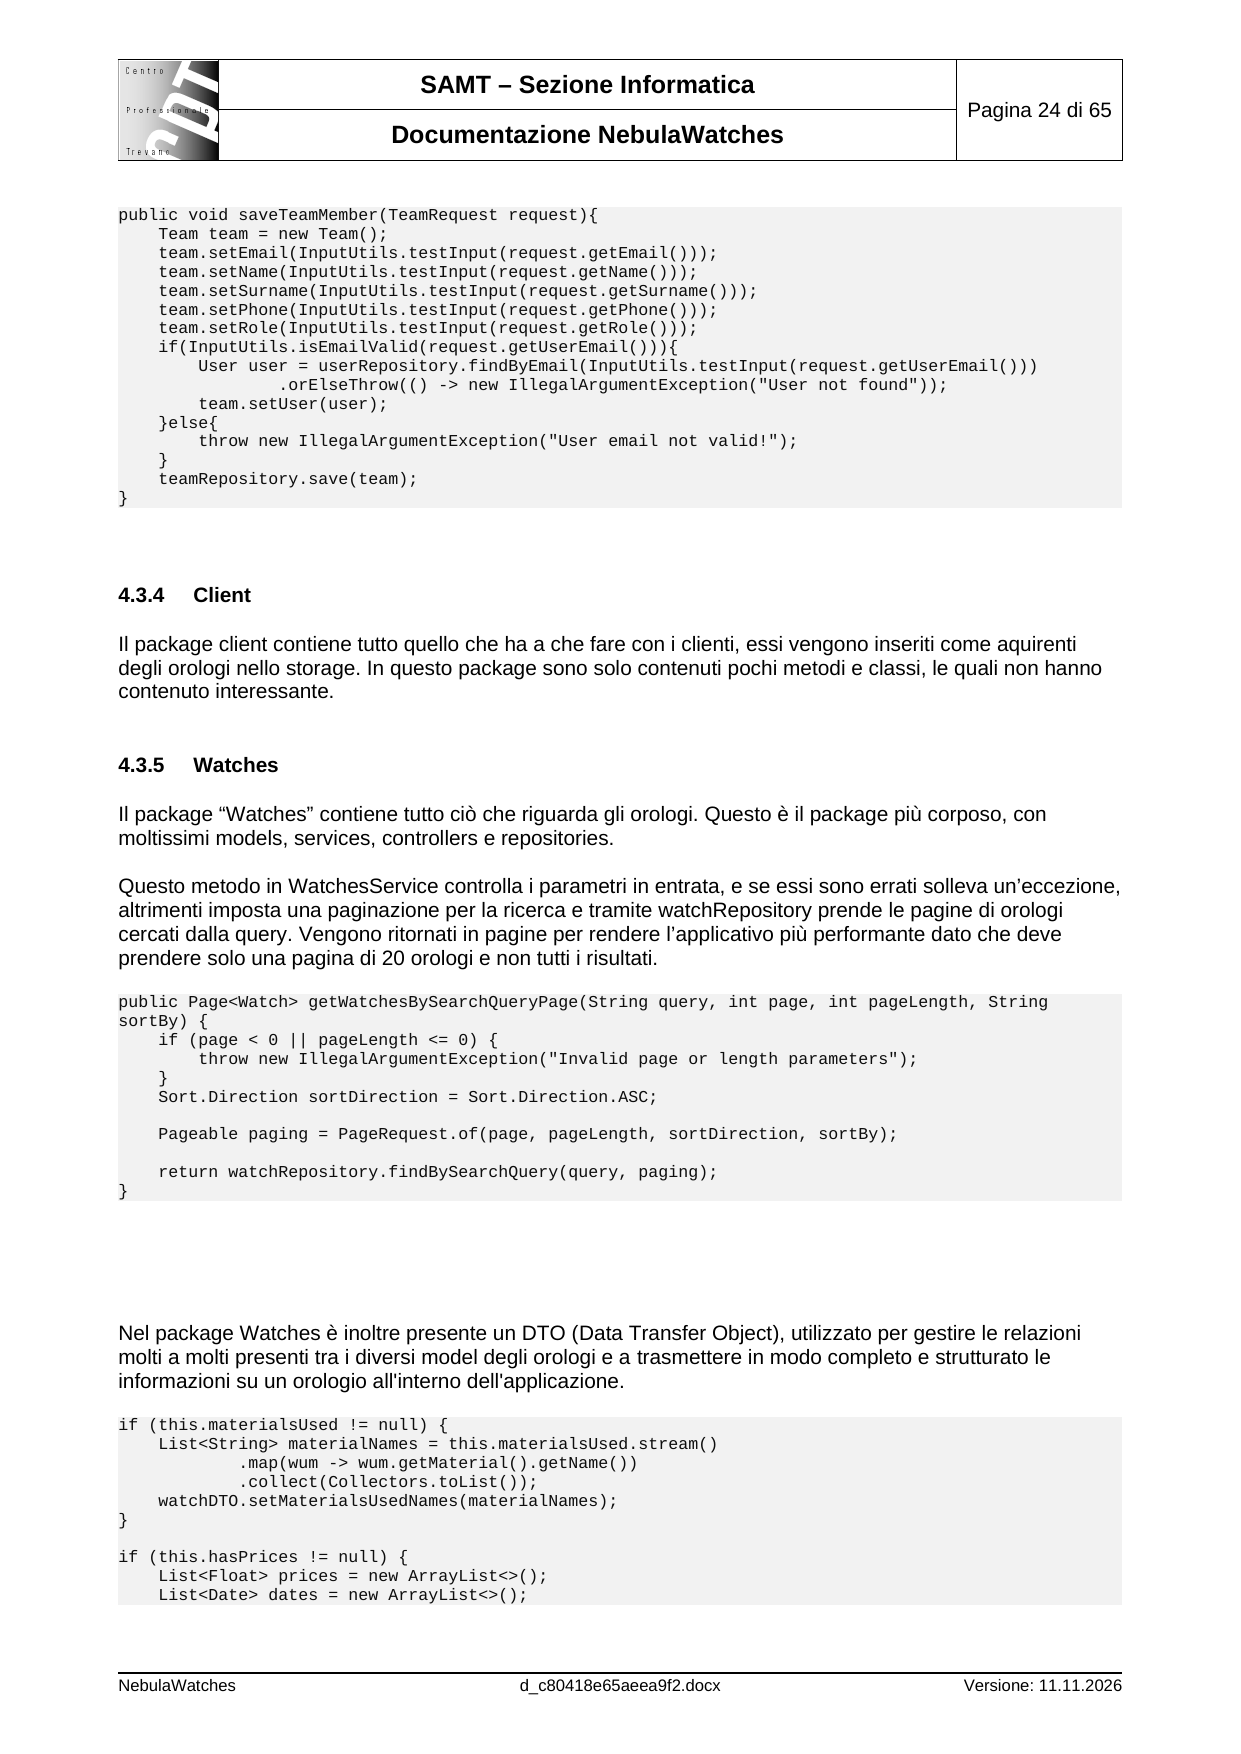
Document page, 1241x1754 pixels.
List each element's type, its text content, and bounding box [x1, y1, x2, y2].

text Il package client contiene tutto quello che ha a che fare con i clienti, essi vengono inseriti come aquirenti degli orologi nello storage. In questo package sono solo contenuti pochi metodi e classi, le quali non hanno contenuto interessante. [118, 631, 1122, 703]
subtitle Client [118, 582, 1122, 606]
subtitle Watches [118, 753, 1122, 777]
text Nel package Watches è inoltre presente un DTO (Data Transfer Object), utilizzato per gestire le relazioni molti a molti presenti tra i diversi model degli orologi e a trasmettere in modo completo e strutturato le informazioni su un orologio all'interno dell'applicazione. [118, 1321, 1122, 1393]
text public void saveTeamMember(TeamRequest request){ Team team = new Team(); team.setEmail(InputUtils.testInput(request.getEmail())); team.setName(InputUtils.testInput(request.getName())); team.setSurname(InputUtils.testInput(request.getSurname())); team.setPhone(InputUtils.testInput(request.getPhone())); team.setRole(InputUtils.testInput(request.getRole())); if(InputUtils.isEmailValid(request.getUserEmail())){ User user = userRepository.findByEmail(InputUtils.testInput(request.getUserEmail())) .orElseThrow(() -> new IllegalArgumentException("User not found")); team.setUser(user); }else{ throw new IllegalArgumentException("User email not valid!"); } teamRepository.save(team); } [118, 207, 1122, 508]
text public Page<Watch> getWatchesBySearchQueryPage(String query, int page, int pageLength, String sortBy) { if (page < 0 || pageLength <= 0) { throw new IllegalArgumentException("Invalid page or length parameters"); } Sort.Direction sortDirection = Sort.Direction.ASC; Pageable paging = PageRequest.of(page, pageLength, sortDirection, sortBy); return watchRepository.findBySearchQuery(query, paging); } [118, 994, 1122, 1201]
text Il package “Watches” contiene tutto ciò che riguarda gli orologi. Questo è il package più corposo, con moltissimi models, services, controllers e repositories. [118, 802, 1122, 850]
text Questo metodo in WatchesService controlla i parametri in entrata, e se essi sono errati solleva un’eccezione, altrimenti imposta una paginazione per la ricerca e tramite watchRepository prende le pagine di orologi cercati dalla query. Vengono ritornati in pagine per rendere l’applicativo più performante dato che deve prendere solo una pagina di 20 orologi e non tutti i risultati. [118, 874, 1122, 970]
picture [118, 60, 219, 160]
